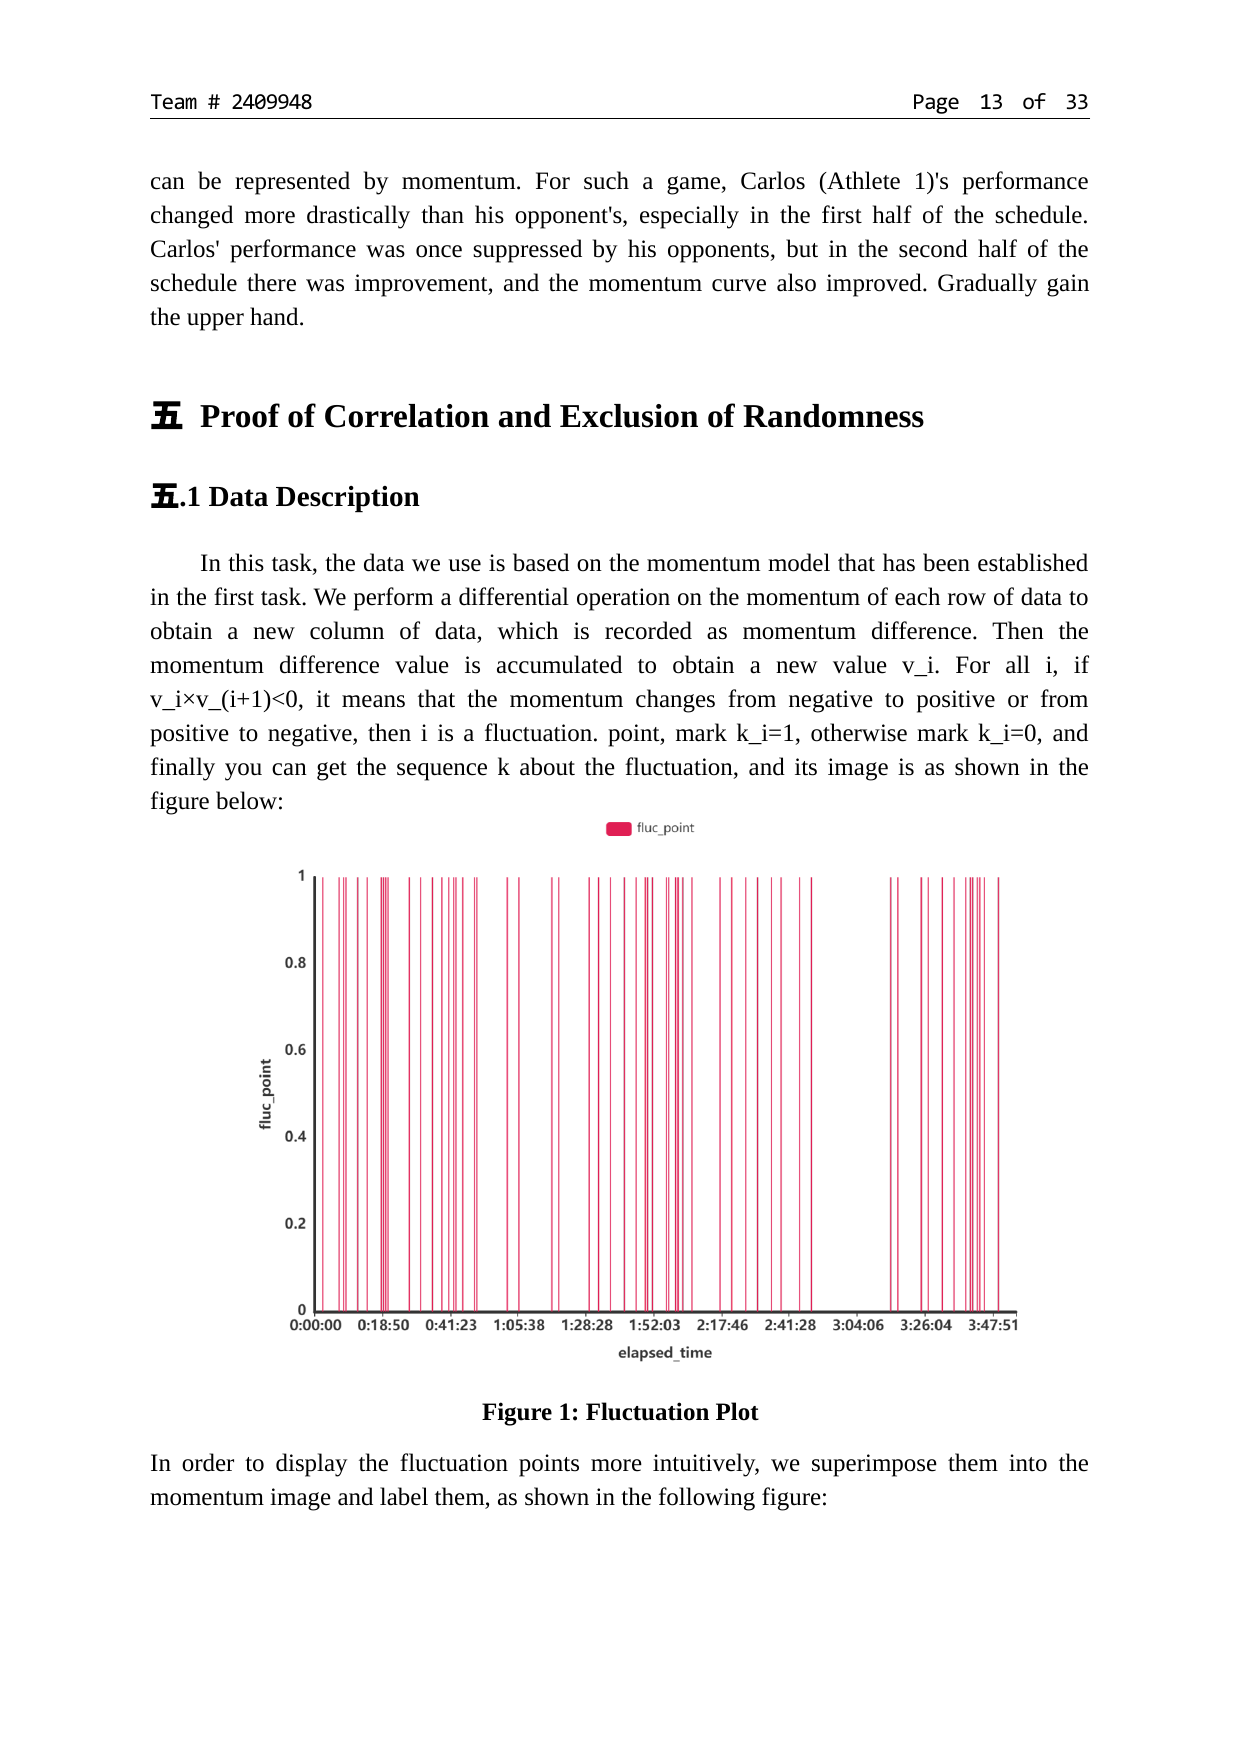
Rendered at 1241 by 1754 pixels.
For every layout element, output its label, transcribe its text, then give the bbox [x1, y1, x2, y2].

picture [193, 817, 1107, 1364]
text In this task, the data we use is based on the momentum model that has been established in the first task. We perform a differential operation on the momentum of each row of data to obtain a new column of data, which is recorded as momentum difference. Then the momentum difference value is accumulated to obtain a new value v_i. For all i, if v_i×v_(i+1)<0, it means that the momentum changes from negative to positive or from positive to negative, then i is a fluctuation. point, mark k_i=1, otherwise mark k_i=0, and finally you can get the sequence k about the fluctuation, and its image is as shown in the figure below: [150, 545, 1090, 817]
text Fluctuation Plot [150, 1394, 1090, 1428]
subtitle Data Description [150, 461, 1090, 528]
list In order to display the fluctuation points more intuitively, we superimpose them into the momentum image and label them, as shown in the following figure: [150, 1445, 1090, 1513]
subtitle Proof of Correlation and Exclusion of Randomness [150, 380, 1090, 448]
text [150, 164, 1090, 334]
